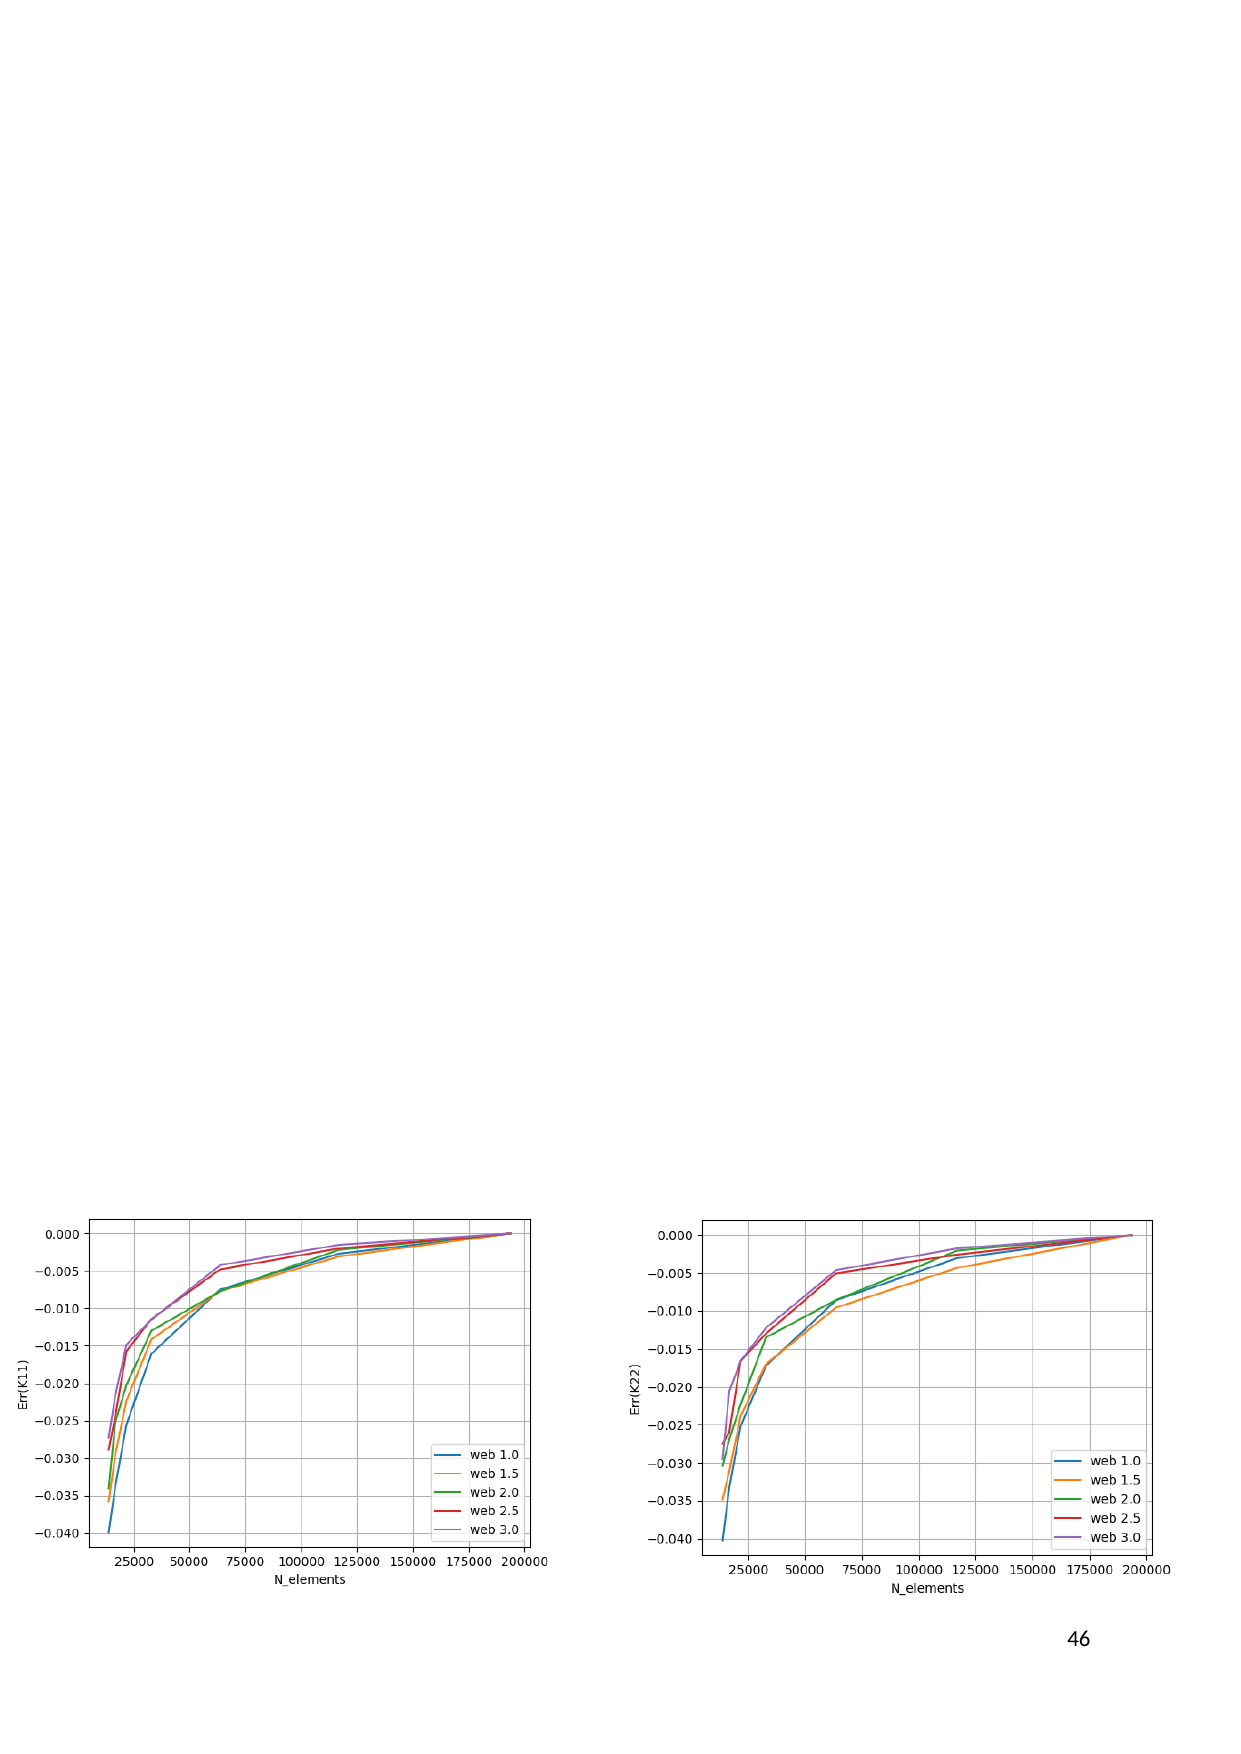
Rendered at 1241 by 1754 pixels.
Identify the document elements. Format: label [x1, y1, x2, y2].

picture [17, 1167, 587, 1594]
picture [629, 1167, 1210, 1603]
